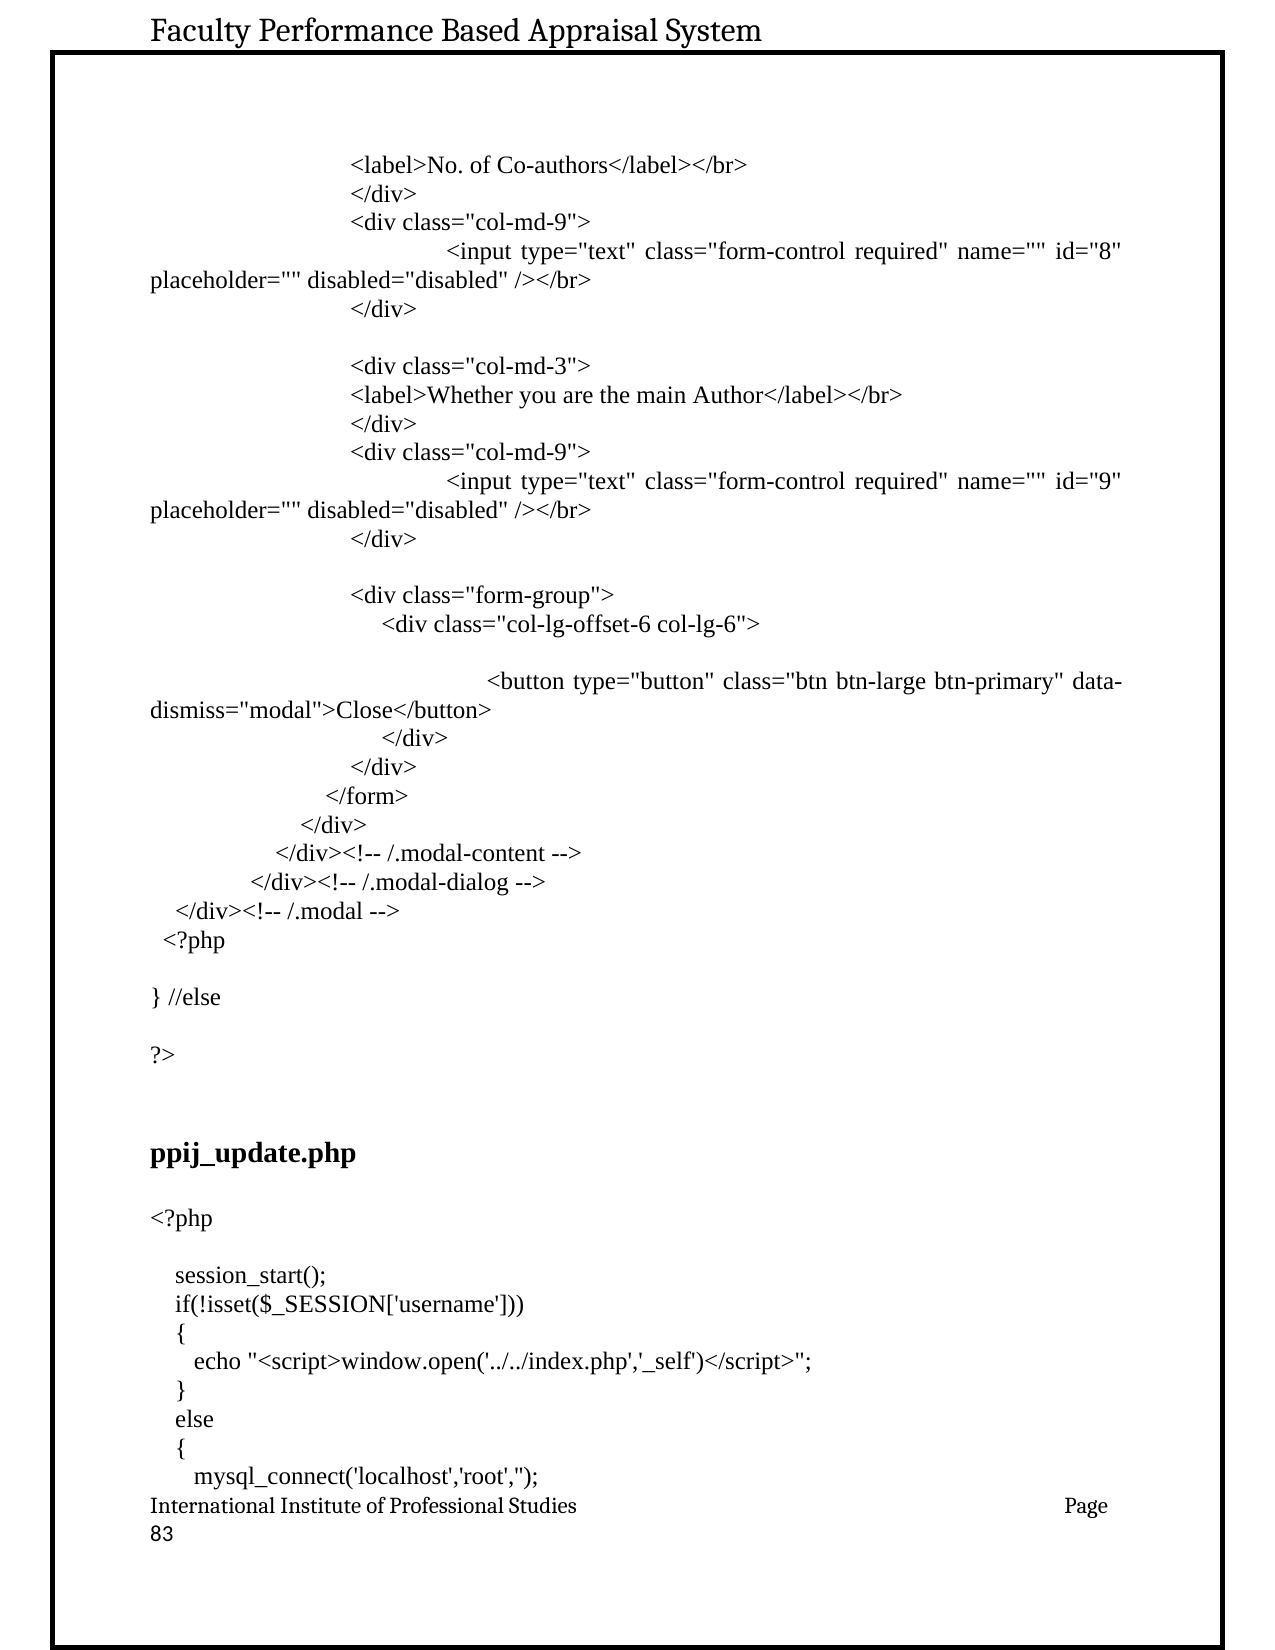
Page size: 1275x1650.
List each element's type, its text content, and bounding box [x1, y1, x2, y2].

text <div class="col-md-3"> [150, 351, 1125, 380]
text <div class="col-md-9"> [150, 207, 1125, 236]
text </div><!-- /.modal-content --> [150, 838, 1125, 867]
text </div> [150, 409, 1125, 437]
text session_start(); [150, 1260, 1125, 1289]
text <label>Whether you are the main Author</label></br> [150, 380, 1125, 409]
text </div> [150, 524, 1125, 552]
text { [150, 1433, 1125, 1461]
text ppij_update.php [150, 1136, 1125, 1169]
text else [150, 1404, 1125, 1433]
text mysql_connect('localhost','root',''); [150, 1461, 1125, 1490]
text <button type="button" class="btn btn-large btn-primary" data-dismiss="modal">Close</button> [150, 666, 1125, 723]
text <div class="col-lg-offset-6 col-lg-6"> [150, 609, 1125, 638]
text <?php [150, 925, 1125, 953]
text if(!isset($_SESSION['username'])) [150, 1289, 1125, 1318]
text </div><!-- /.modal --> [150, 896, 1125, 925]
text <label>No. of Co-authors</label></br> [150, 150, 1125, 179]
text <?php [150, 1203, 1125, 1231]
text ?> [150, 1040, 1125, 1068]
text </div> [150, 179, 1125, 207]
text <input type="text" class="form-control required" name="" id="9" placeholder="" disabled="disabled" /></br> [150, 466, 1125, 524]
text { [150, 1318, 1125, 1346]
text } //else [150, 982, 1125, 1011]
text <div class="col-md-9"> [150, 437, 1125, 466]
text </div><!-- /.modal-dialog --> [150, 867, 1125, 896]
text } [150, 1375, 1125, 1404]
text <input type="text" class="form-control required" name="" id="8" placeholder="" disabled="disabled" /></br> [150, 236, 1125, 294]
text </div> [150, 752, 1125, 781]
text </div> [150, 294, 1125, 322]
text </div> [150, 723, 1125, 752]
text </div> [150, 810, 1125, 838]
text </form> [150, 781, 1125, 810]
text echo "<script>window.open('../../index.php','_self')</script>"; [150, 1346, 1125, 1375]
text <div class="form-group"> [150, 581, 1125, 609]
